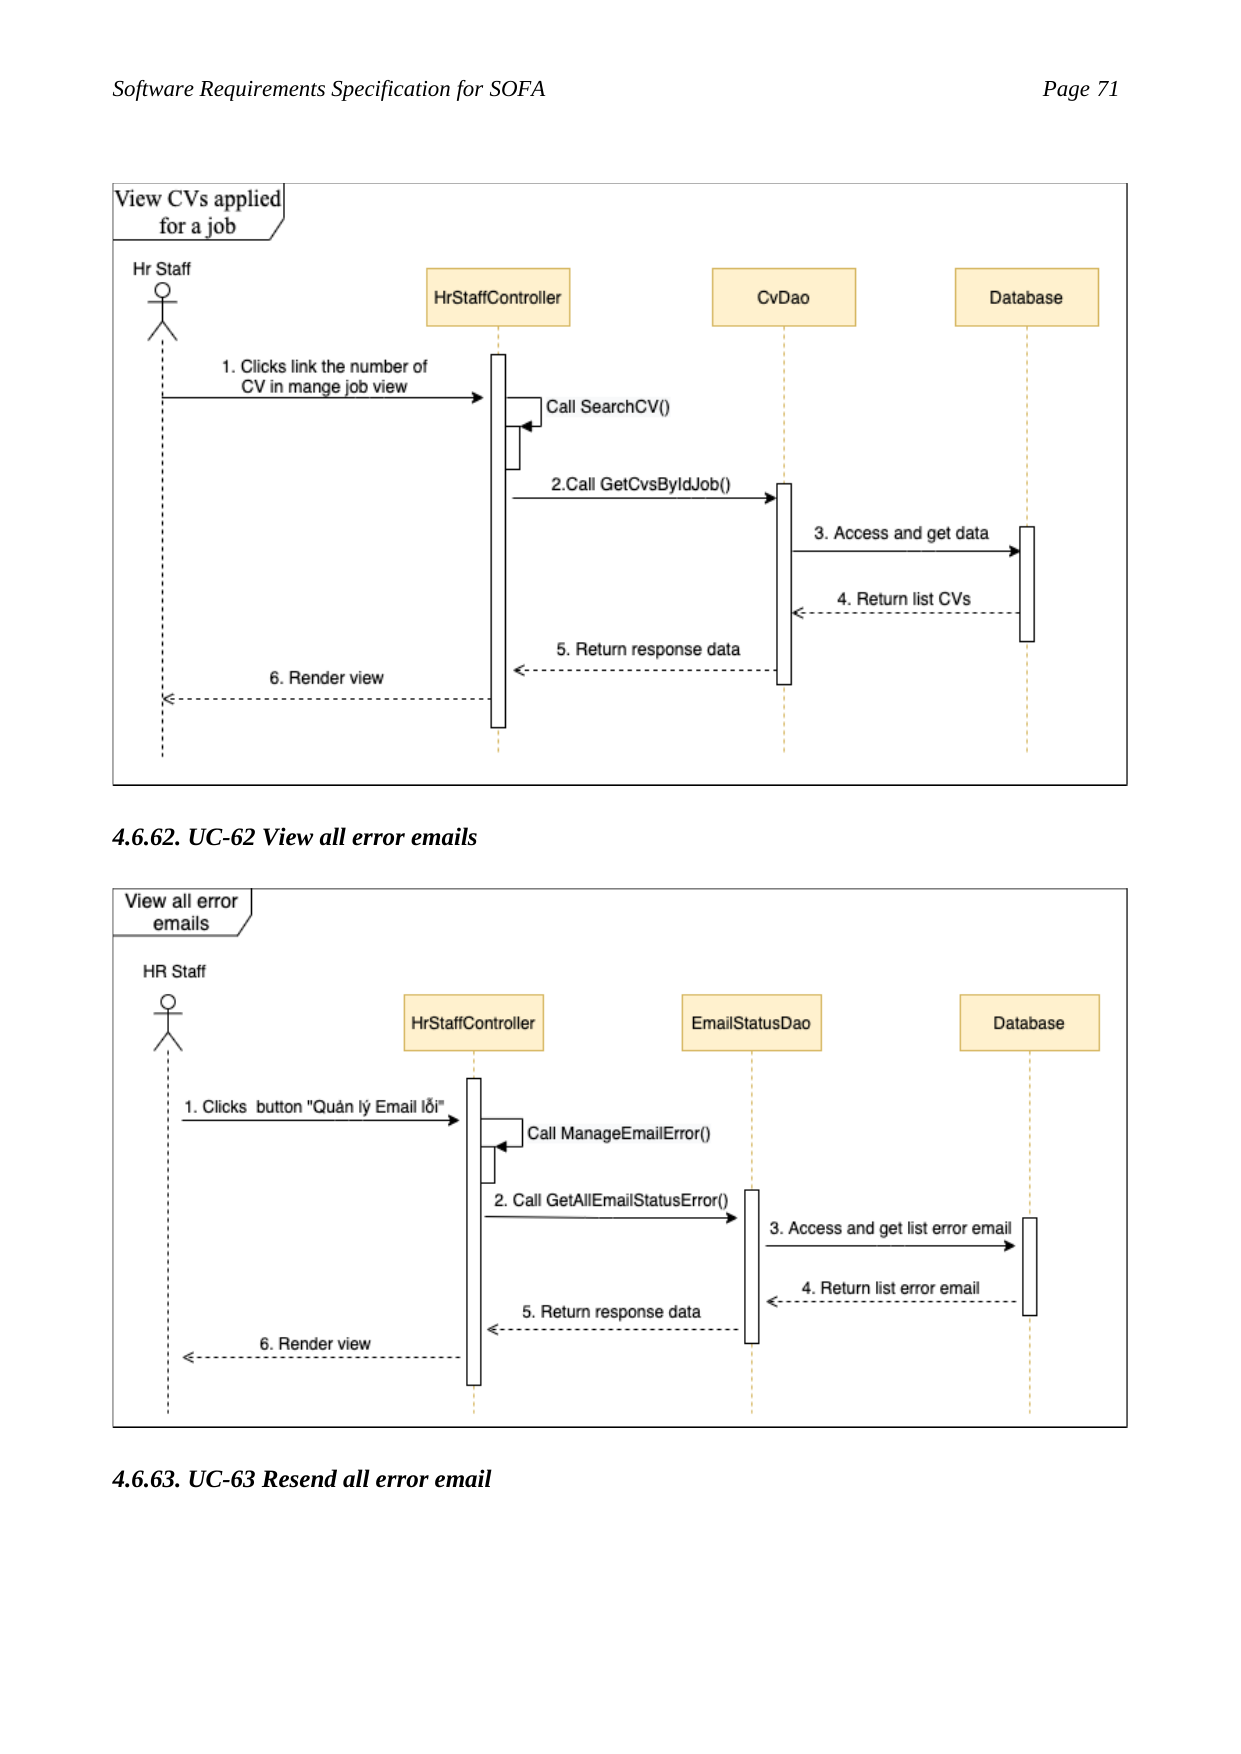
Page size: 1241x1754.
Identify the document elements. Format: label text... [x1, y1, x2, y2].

text 4.6.63. UC-63 Resend all error email [112, 1464, 1128, 1493]
picture [112, 183, 1128, 786]
picture [112, 888, 1128, 1428]
text 4.6.62. UC-62 View all error emails [112, 822, 1128, 851]
